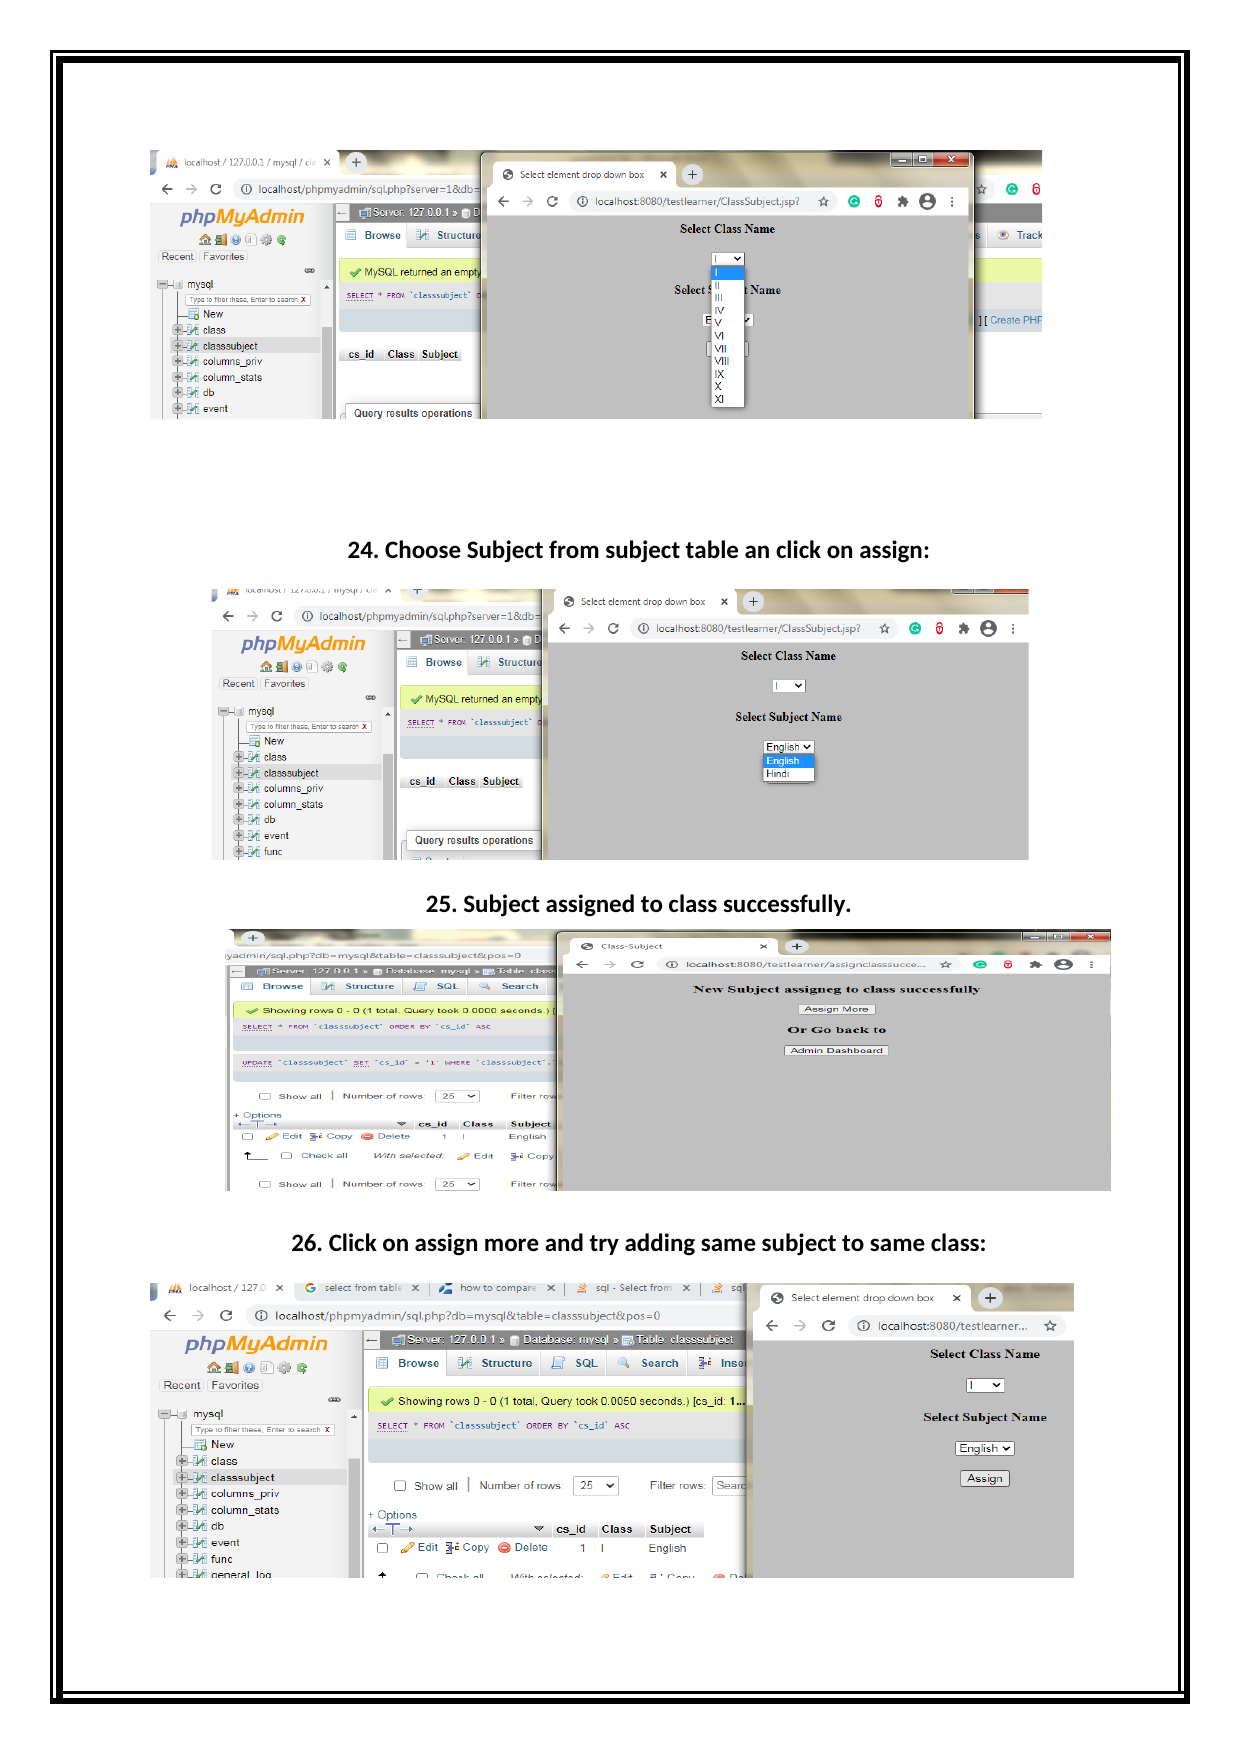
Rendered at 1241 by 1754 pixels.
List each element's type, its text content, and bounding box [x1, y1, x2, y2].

list Click on assign more and try adding same subject to same class: [187, 1227, 1090, 1258]
picture [225, 929, 1111, 1191]
picture [150, 150, 1043, 419]
list Choose Subject from subject table an click on assign: [187, 534, 1090, 564]
picture [211, 589, 1029, 860]
list Subject assigned to class successfully. [187, 889, 1090, 919]
picture [150, 1283, 1074, 1578]
